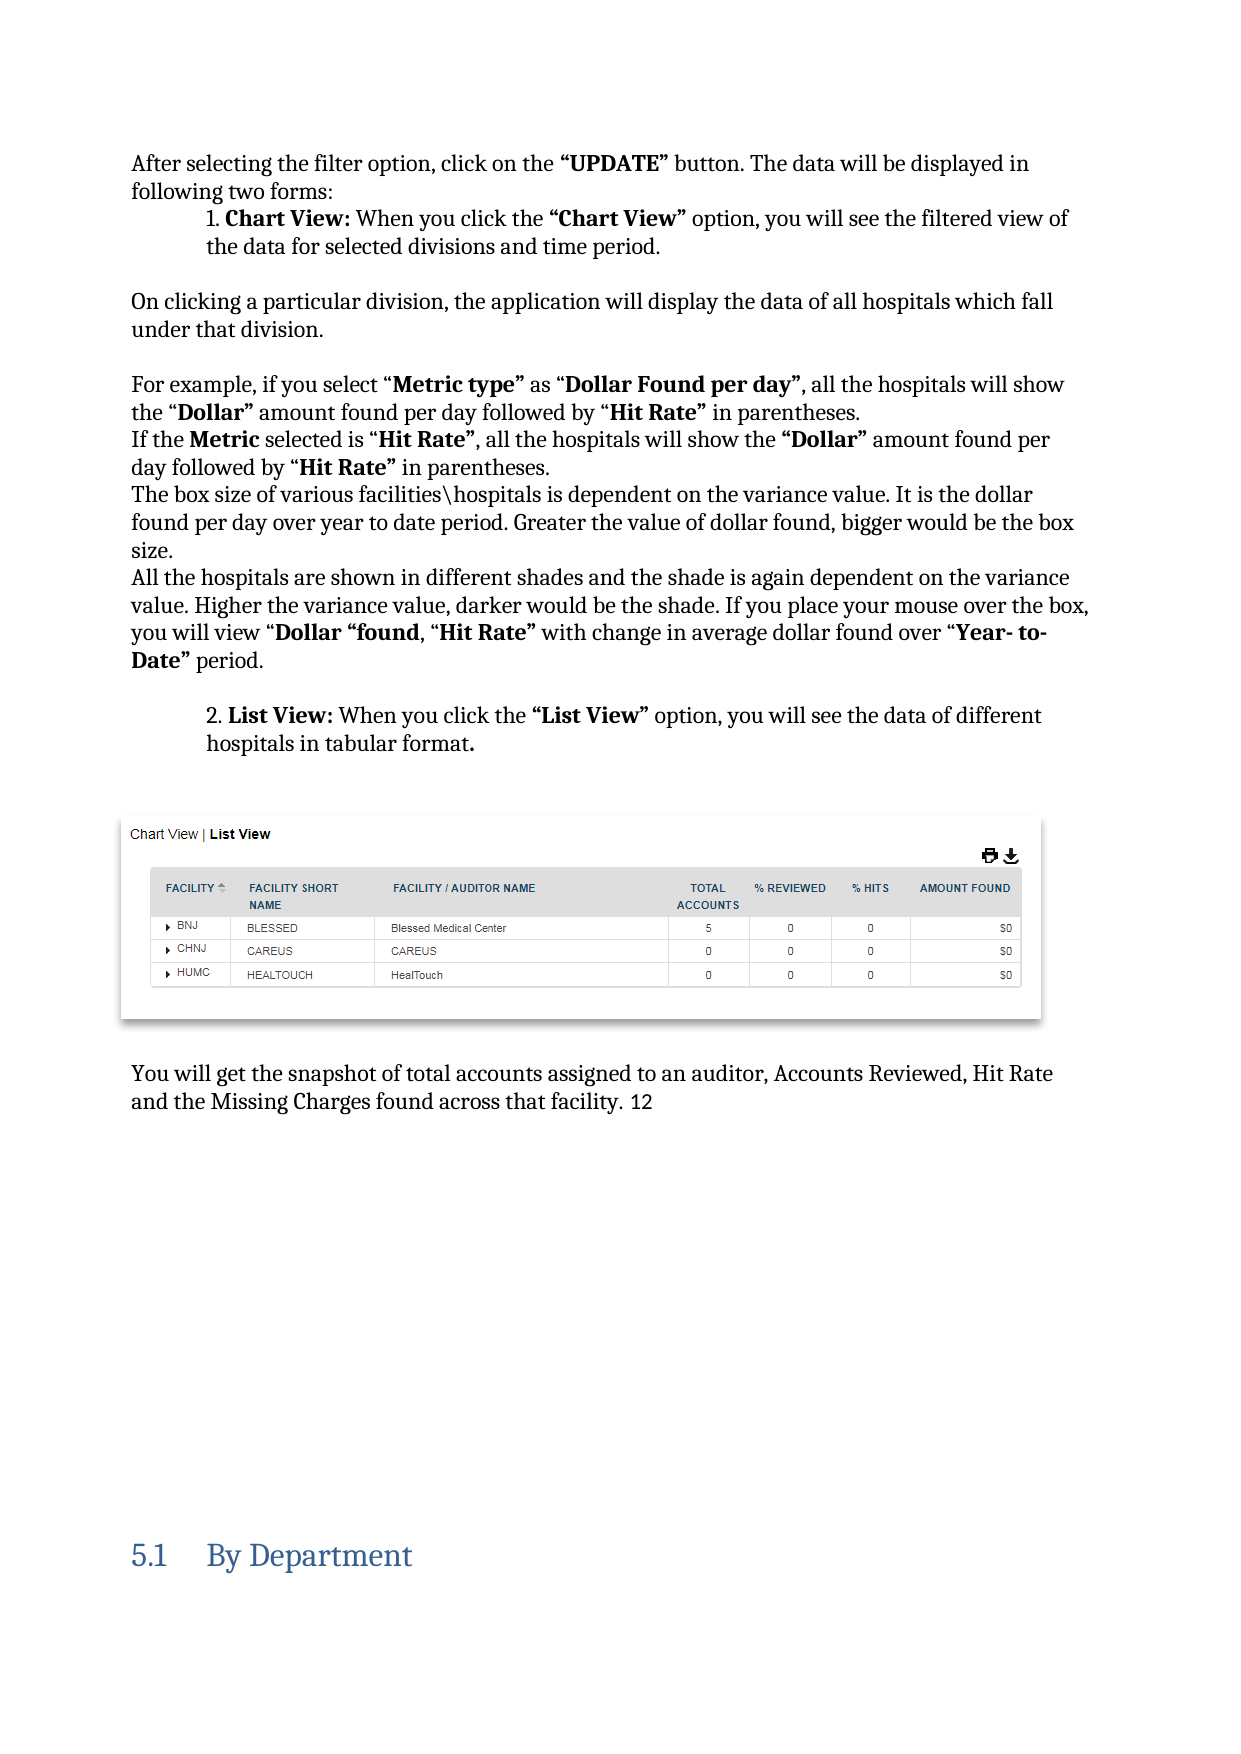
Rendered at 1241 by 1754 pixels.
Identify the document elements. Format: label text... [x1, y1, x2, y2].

picture [121, 815, 1041, 1019]
text 1. Chart View: When you click the “Chart View” option, you will see the filtered view of the data for selected divisions and time period. [206, 205, 1090, 260]
text If the Metric selected is “Hit Rate”, all the hospitals will show the “Dollar” amount found per day followed by “Hit Rate” in parentheses. [131, 426, 1090, 481]
text You will get the snapshot of total accounts assigned to an auditor, Accounts Reviewed, Hit Rate and the Missing Charges found across that facility. 12 [131, 1059, 1090, 1115]
text 2. List View: When you click the “List View” option, you will see the data of different hospitals in tabular format. [206, 702, 1090, 757]
text After selecting the filter option, click on the “UPDATE” button. The data will be displayed in following two forms: [131, 150, 1090, 205]
text On clicking a particular division, the application will display the data of all hospitals which fall under that division. [131, 288, 1090, 343]
text All the hospitals are shown in different shades and the shade is again dependent on the variance value. Higher the variance value, darker would be the shade. If you place your mouse over the box, you will view “Dollar “found, “Hit Rate” with change in average dollar found over “Year- to- Date” period. [131, 564, 1090, 674]
text For example, if you select “Metric type” as “Dollar Found per day”, all the hospitals will show the “Dollar” amount found per day followed by “Hit Rate” in parentheses. [131, 371, 1090, 426]
text The box size of various facilities\hospitals is dependent on the variance value. It is the dollar found per day over year to date period. Greater the value of dollar found, bigger would be the box size. [131, 481, 1090, 564]
text 5.1 By Department [56, 1537, 1090, 1575]
